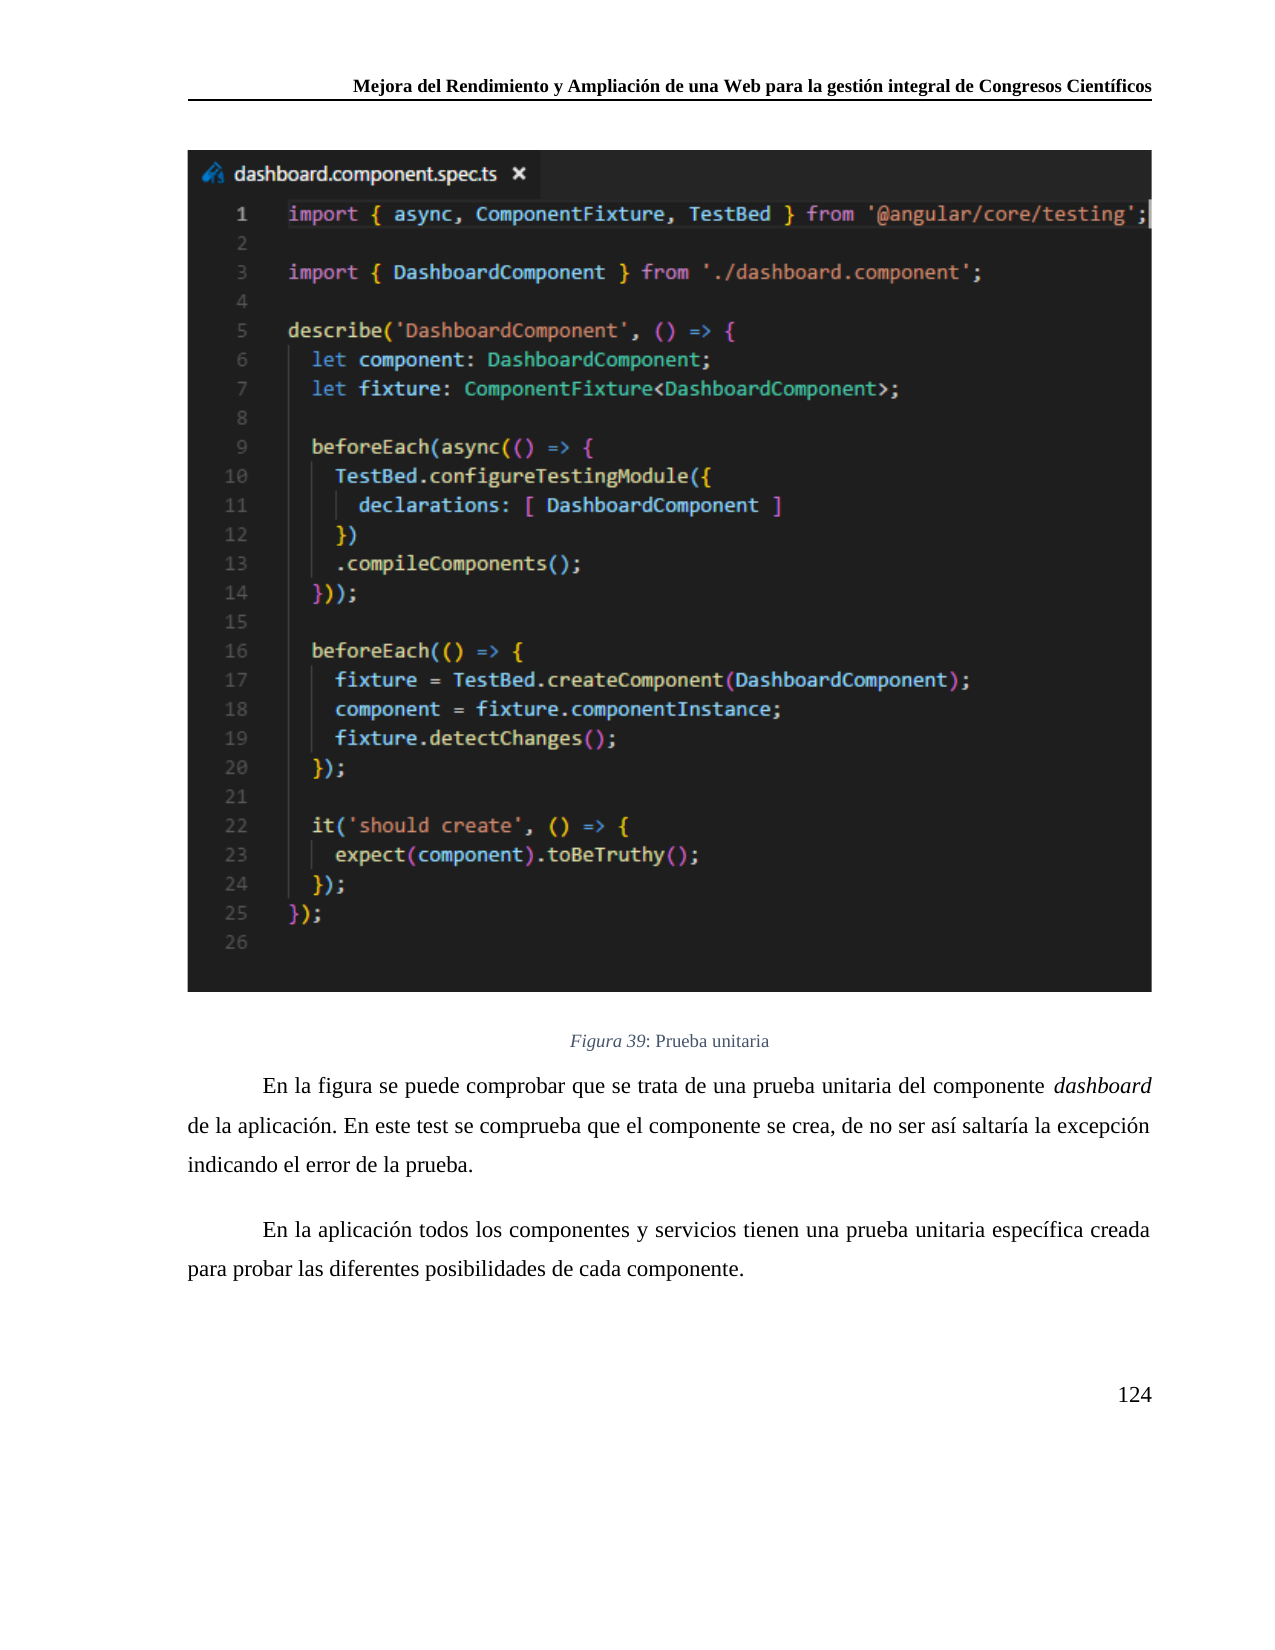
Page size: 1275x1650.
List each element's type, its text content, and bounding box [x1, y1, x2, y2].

picture [187, 150, 1152, 992]
text En la aplicación todos los componentes y servicios tienen una prueba unitaria específica creada para probar las diferentes posibilidades de cada componente. [187, 1216, 1152, 1282]
text Figura 39: Prueba unitaria [187, 1030, 1152, 1052]
text En la figura se puede comprobar que se trata de una prueba unitaria del componente dashboard de la aplicación. En este test se comprueba que el componente se crea, de no ser así saltaría la excepción indicando el error de la prueba. [187, 1072, 1152, 1178]
